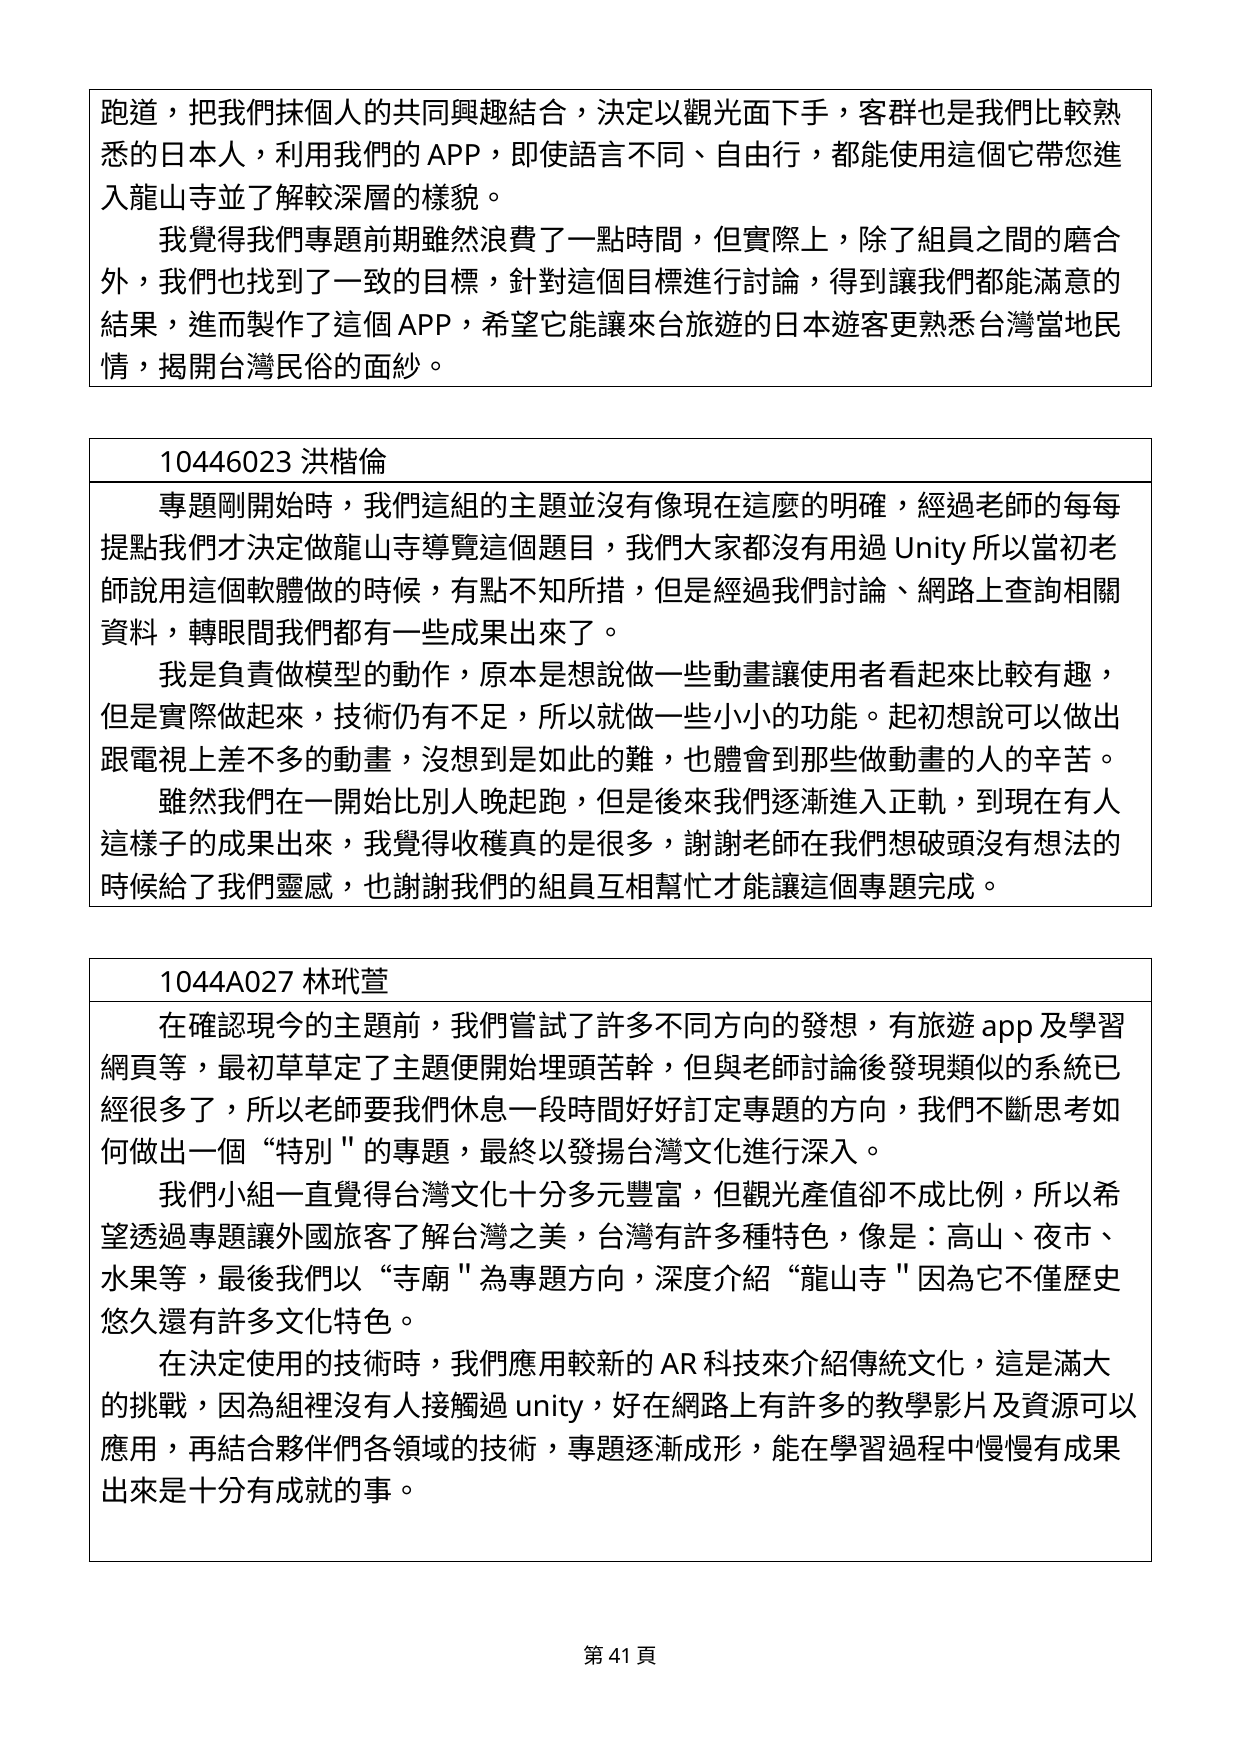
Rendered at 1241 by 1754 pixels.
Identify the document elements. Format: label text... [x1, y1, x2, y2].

table_header 1044A027 林玳萱 [90, 959, 1151, 1001]
table_cell 專題剛開始時，我們這組的主題並沒有像現在這麼的明確，經過老師的每每提點我們才決定做龍山寺導覽這個題目，我們大家都沒有用過Unity所以當初老師說用這個軟體做的時候，有點不知所措，但是經過我們討論、網路上查詢相關資料，轉眼間我們都有一些成果出來了。 我是負責做模型的動作，原本是想說做一些動畫讓使用者看起來比較有趣，但是實際做起來，技術仍有不足，所以就做一些小小的功能。起初想說可以做出跟電視上差不多的動畫，沒想到是如此的難，也體會到那些做動畫的人的辛苦。 雖然我們在一開始比別人晚起跑，但是後來我們逐漸進入正軌，到現在有人這樣子的成果出來，我覺得收穫真的是很多，謝謝老師在我們想破頭沒有想法的時候給了我們靈感，也謝謝我們的組員互相幫忙才能讓這個專題完成。 [90, 483, 1151, 906]
table_header 10446023 洪楷倫 [90, 439, 1151, 481]
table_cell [90, 90, 1151, 386]
table_cell 在確認現今的主題前，我們嘗試了許多不同方向的發想，有旅遊app及學習網頁等，最初草草定了主題便開始埋頭苦幹，但與老師討論後發現類似的系統已經很多了，所以老師要我們休息一段時間好好訂定專題的方向，我們不斷思考如何做出一個“特別＂的專題，最終以發揚台灣文化進行深入。 我們小組一直覺得台灣文化十分多元豐富，但觀光產值卻不成比例，所以希望透過專題讓外國旅客了解台灣之美，台灣有許多種特色，像是：高山、夜市、水果等，最後我們以“寺廟＂為專題方向，深度介紹“龍山寺＂因為它不僅歷史悠久還有許多文化特色。 在決定使用的技術時，我們應用較新的AR科技來介紹傳統文化，這是滿大的挑戰，因為組裡沒有人接觸過unity，好在網路上有許多的教學影片及資源可以應用，再結合夥伴們各領域的技術，專題逐漸成形，能在學習過程中慢慢有成果出來是十分有成就的事。 [90, 1002, 1151, 1561]
